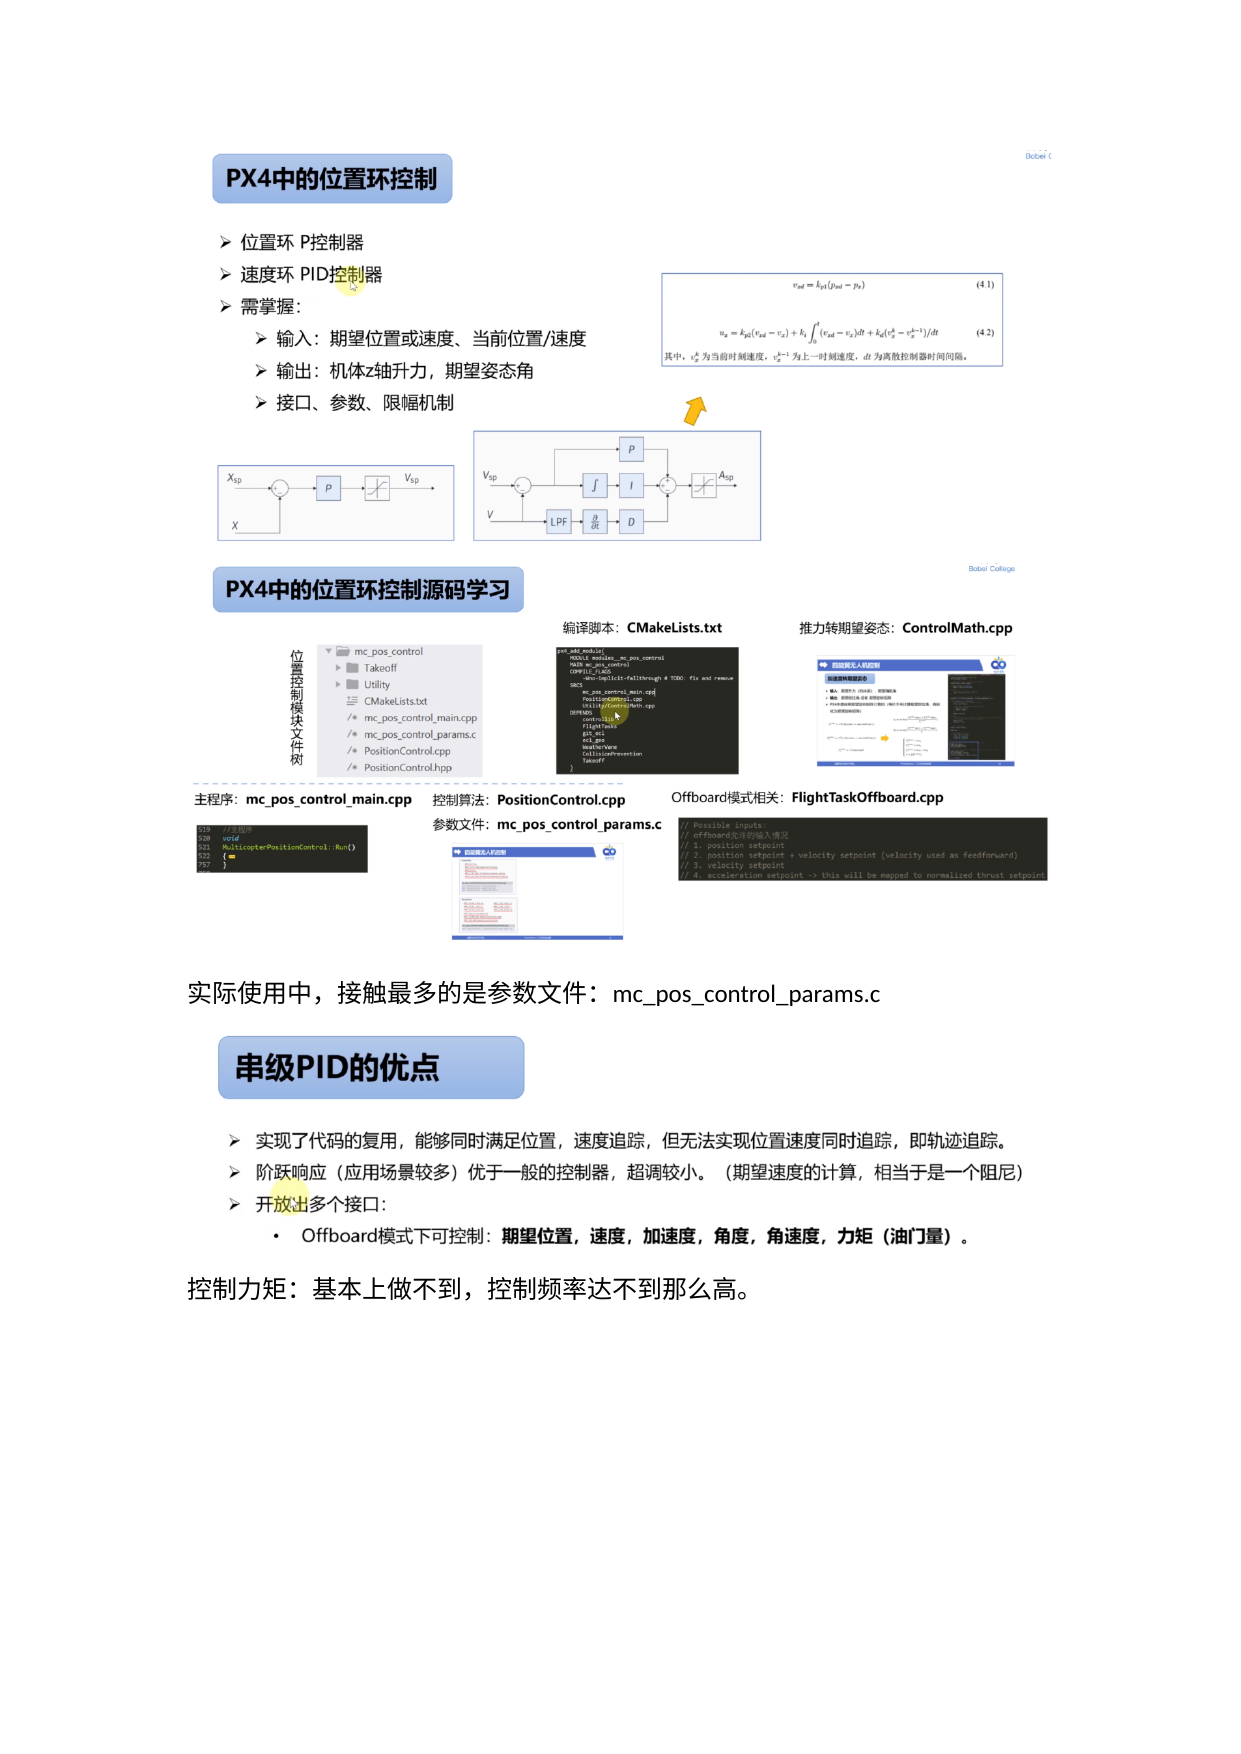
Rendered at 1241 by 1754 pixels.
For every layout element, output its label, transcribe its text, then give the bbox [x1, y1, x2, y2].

text 实际使用中，接触最多的是参数文件：mc_pos_control_params.c [187, 974, 1053, 1010]
picture [187, 1022, 1052, 1257]
picture [187, 563, 1050, 946]
text 控制力矩：基本上做不到，控制频率达不到那么高。 [187, 1269, 1053, 1305]
picture [187, 150, 1052, 549]
